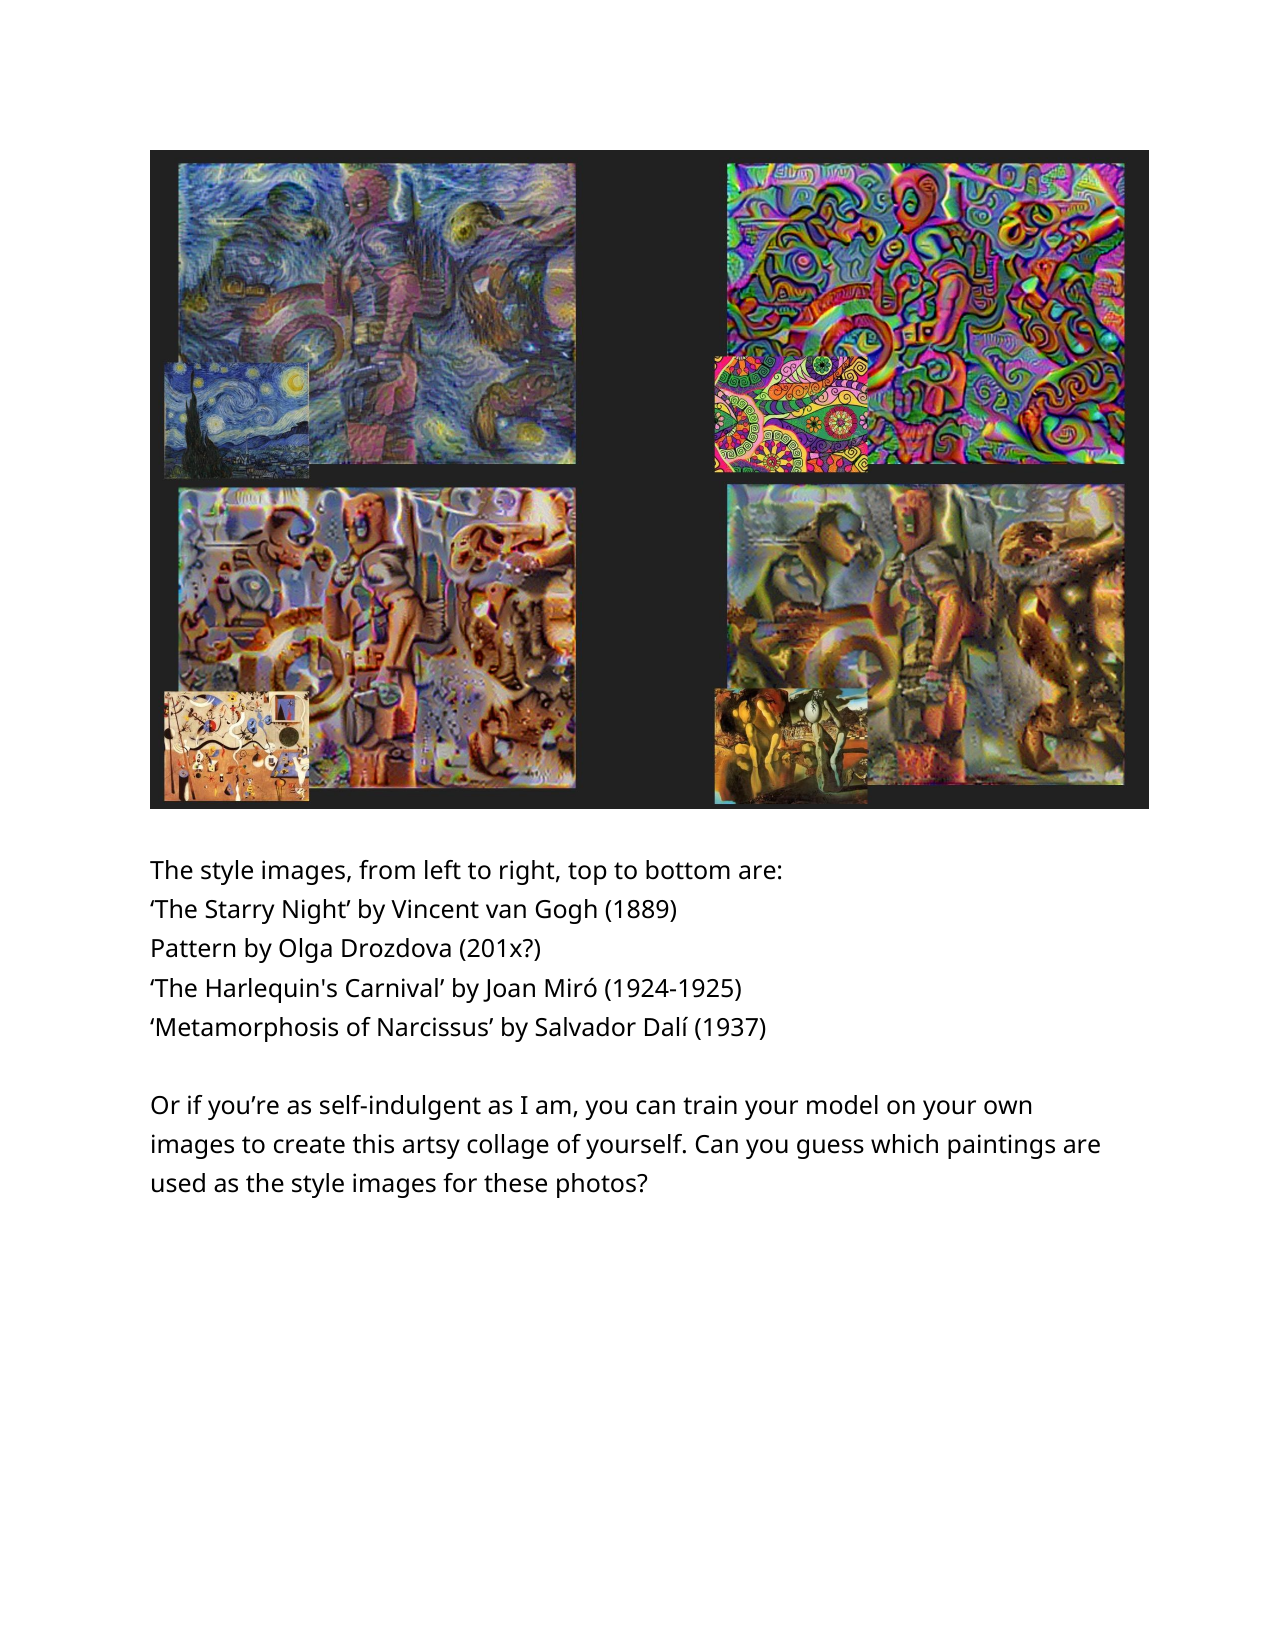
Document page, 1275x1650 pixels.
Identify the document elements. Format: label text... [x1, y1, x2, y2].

text ‘The Harlequin's Carnival’ by Joan Miró (1924-1925) [150, 970, 1125, 1004]
picture [150, 150, 1149, 809]
text Pattern by Olga Drozdova (201x?) [150, 931, 1125, 965]
text Or if you’re as self-indulgent as I am, you can train your model on your own images to create this artsy collage of yourself. Can you guess which paintings are used as the style images for these photos? [150, 1088, 1125, 1200]
text The style images, from left to right, top to bottom are: [150, 853, 1125, 887]
text ‘Metamorphosis of Narcissus’ by Salvador Dalí (1937) [150, 1009, 1125, 1043]
text ‘The Starry Night’ by Vincent van Gogh (1889) [150, 892, 1125, 926]
